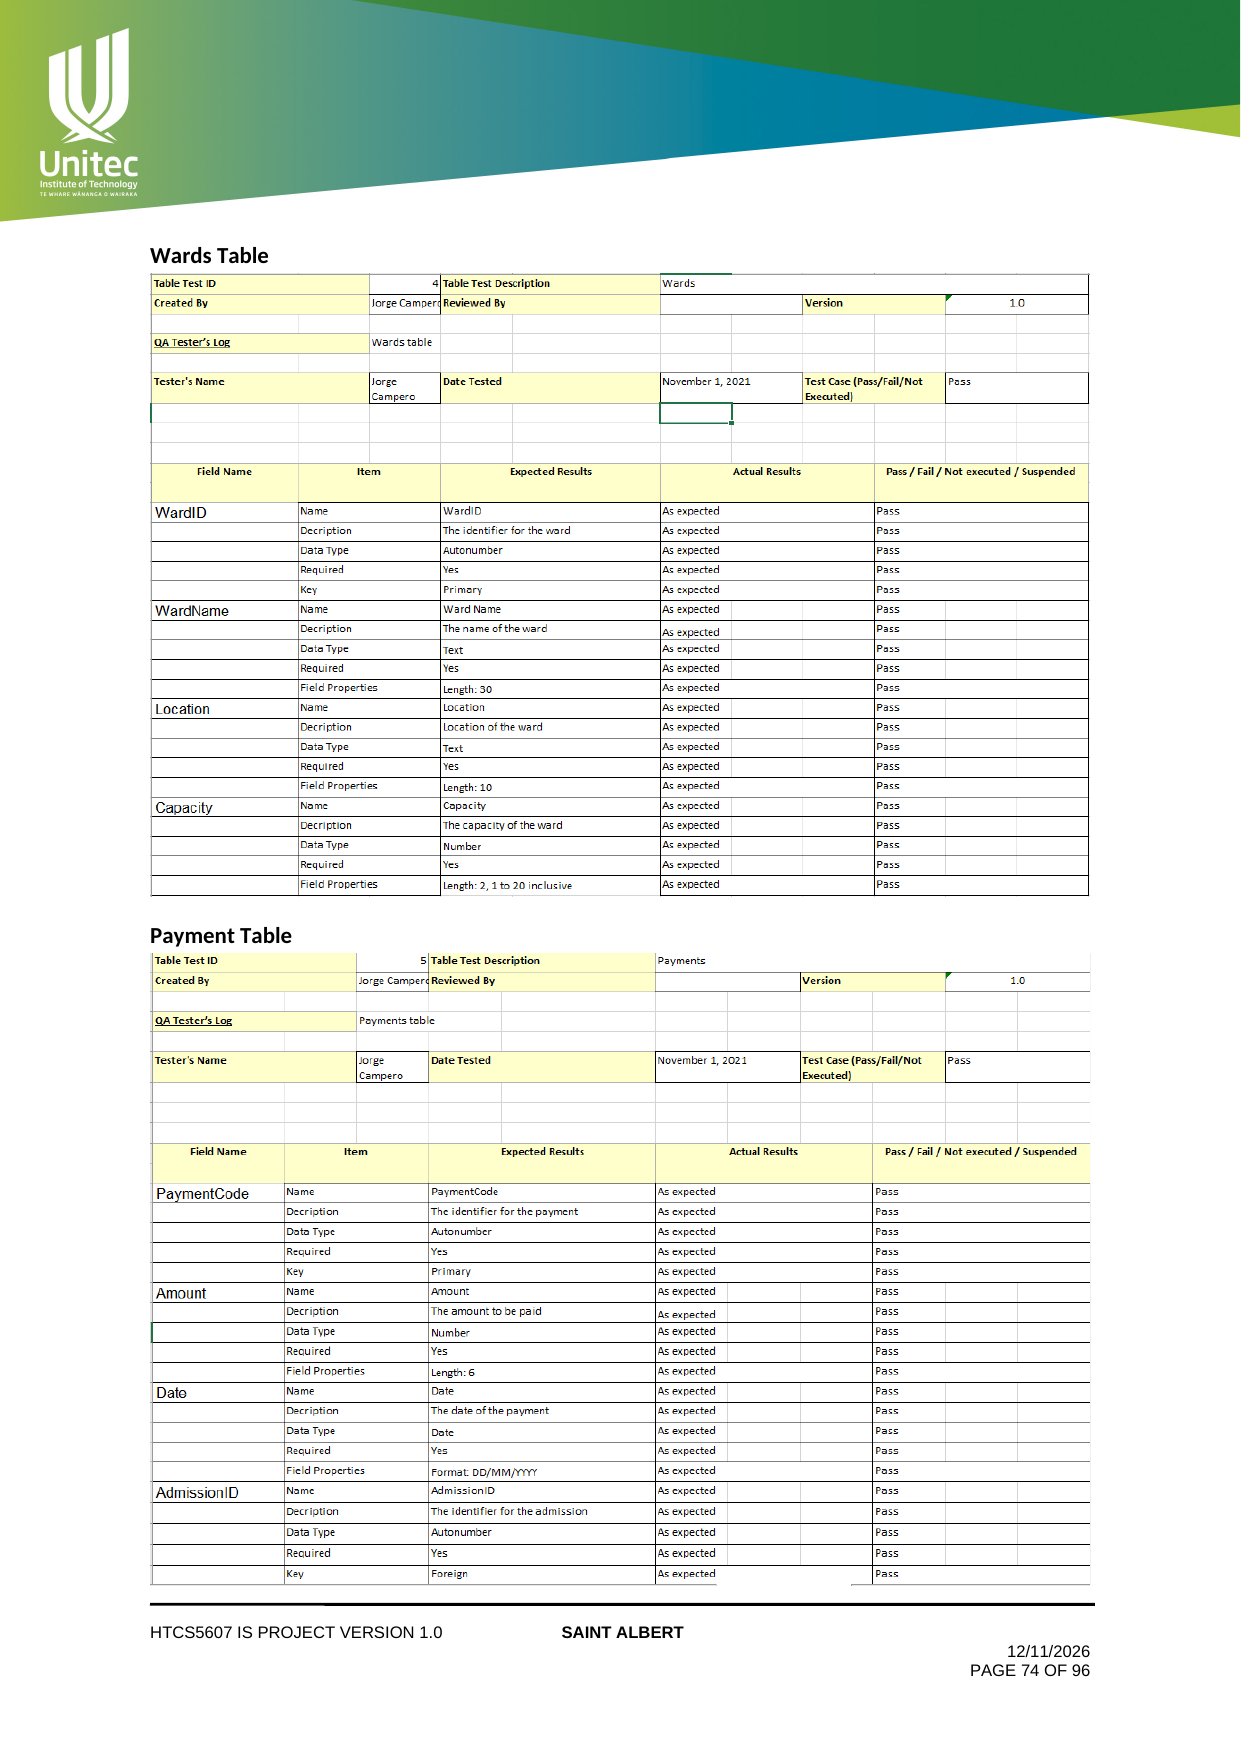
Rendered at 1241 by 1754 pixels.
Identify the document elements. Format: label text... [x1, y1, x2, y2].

picture [150, 953, 1091, 1586]
picture [0, 0, 1241, 238]
subtitle Payment Table [150, 921, 1090, 949]
picture [150, 273, 1091, 897]
subtitle Wards Table [150, 192, 1090, 270]
